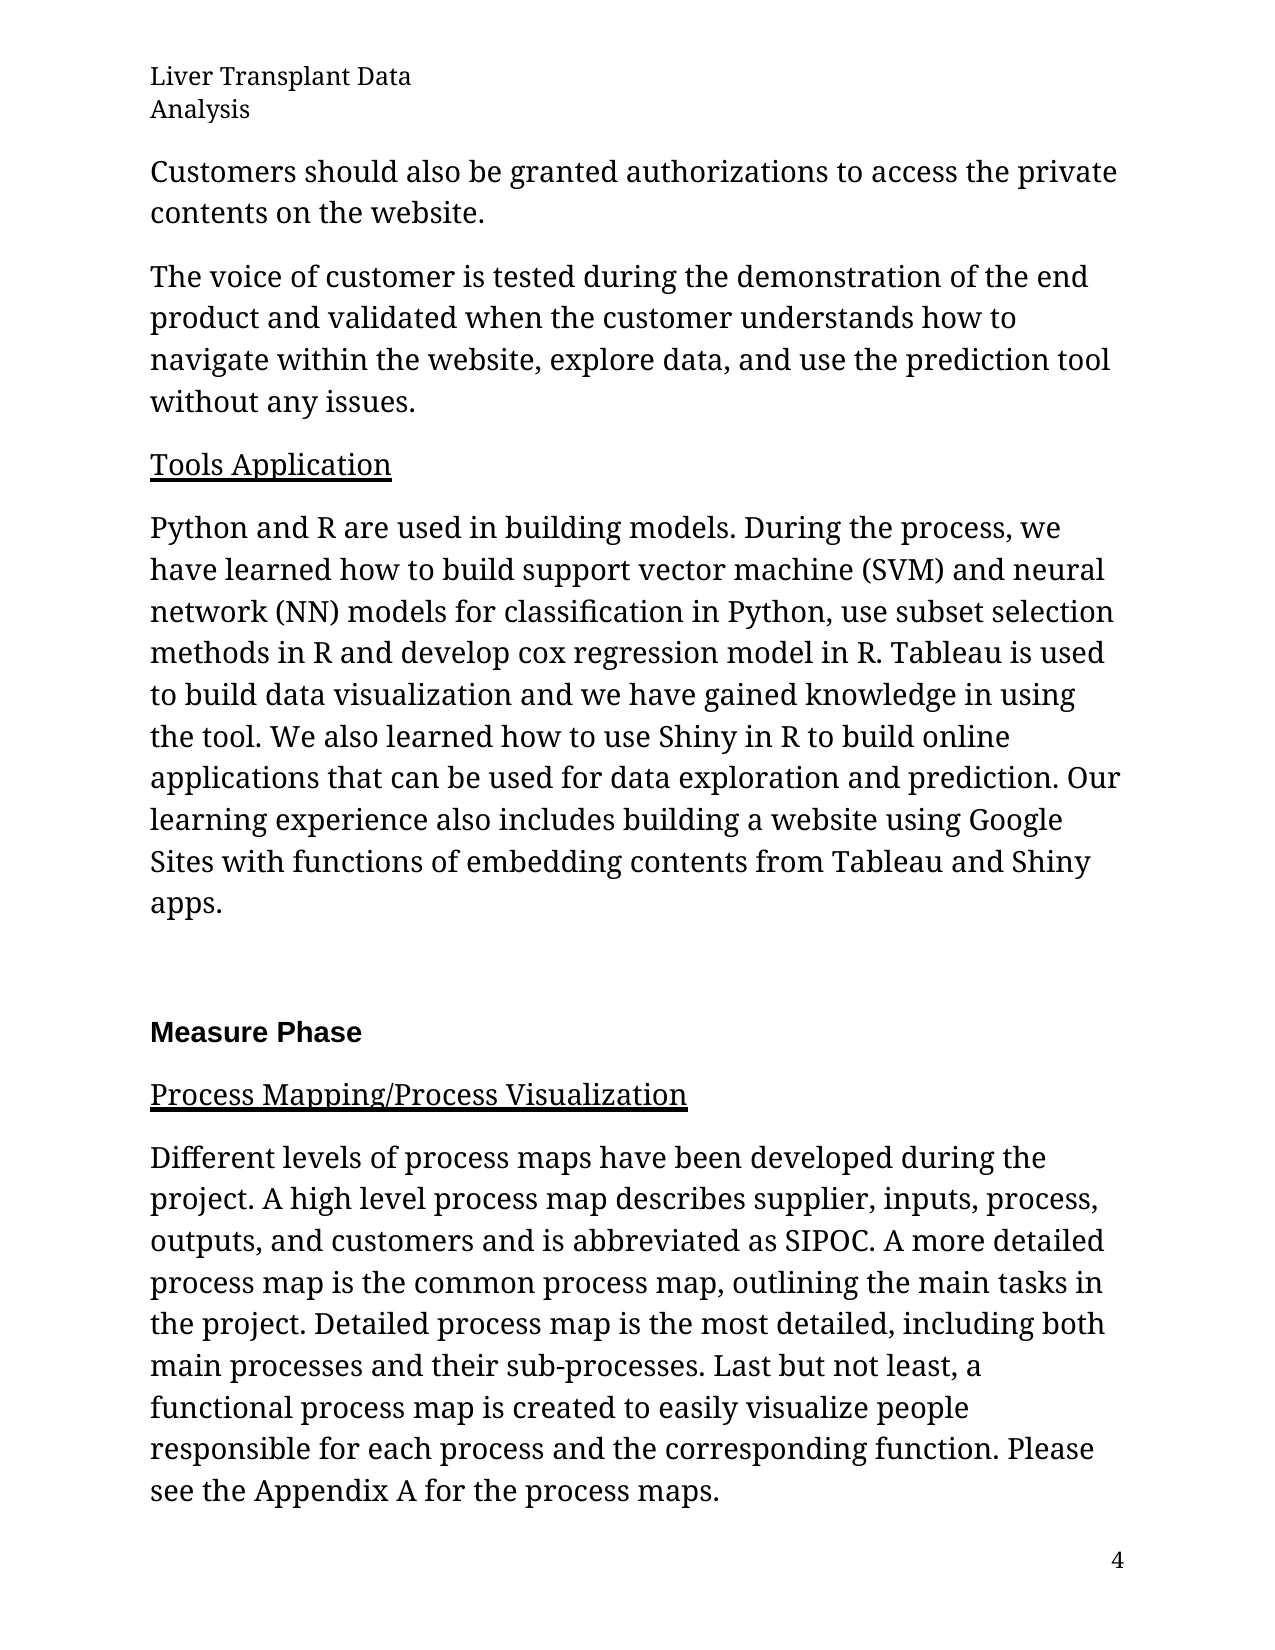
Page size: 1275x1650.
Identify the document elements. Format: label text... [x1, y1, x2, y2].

text The voice of customer is tested during the demonstration of the end product and validated when the customer understands how to navigate within the website, explore data, and use the prediction tool without any issues. [150, 256, 1128, 421]
text Different levels of process maps have been developed during the project. A high level process map describes supplier, inputs, process, outputs, and customers and is abbreviated as SIPOC. A more detailed process map is the common process map, outlining the main tasks in the project. Detailed process map is the most detailed, including both main processes and their sub-processes. Last but not least, a functional process map is created to easily visualize people responsible for each process and the corresponding function. Please see the Appendix A for the process maps. [150, 1137, 1128, 1510]
text Customers should also be granted authorizations to access the private contents on the website. [150, 151, 1128, 232]
text Process Mapping/Process Visualization [150, 1074, 1229, 1113]
text Python and R are used in building models. During the process, we have learned how to build support vector machine (SVM) and neural network (NN) models for classification in Python, use subset selection methods in R and develop cox regression model in R. Tableau is used to build data visualization and we have gained knowledge in using the tool. We also learned how to use Shiny in R to build online applications that can be used for data exploration and prediction. Our learning experience also includes building a website using Google Sites with functions of embedding contents from Tableau and Shiny apps. [150, 508, 1124, 922]
text Tools Application [150, 444, 1229, 484]
subtitle Measure Phase [150, 1015, 1229, 1049]
